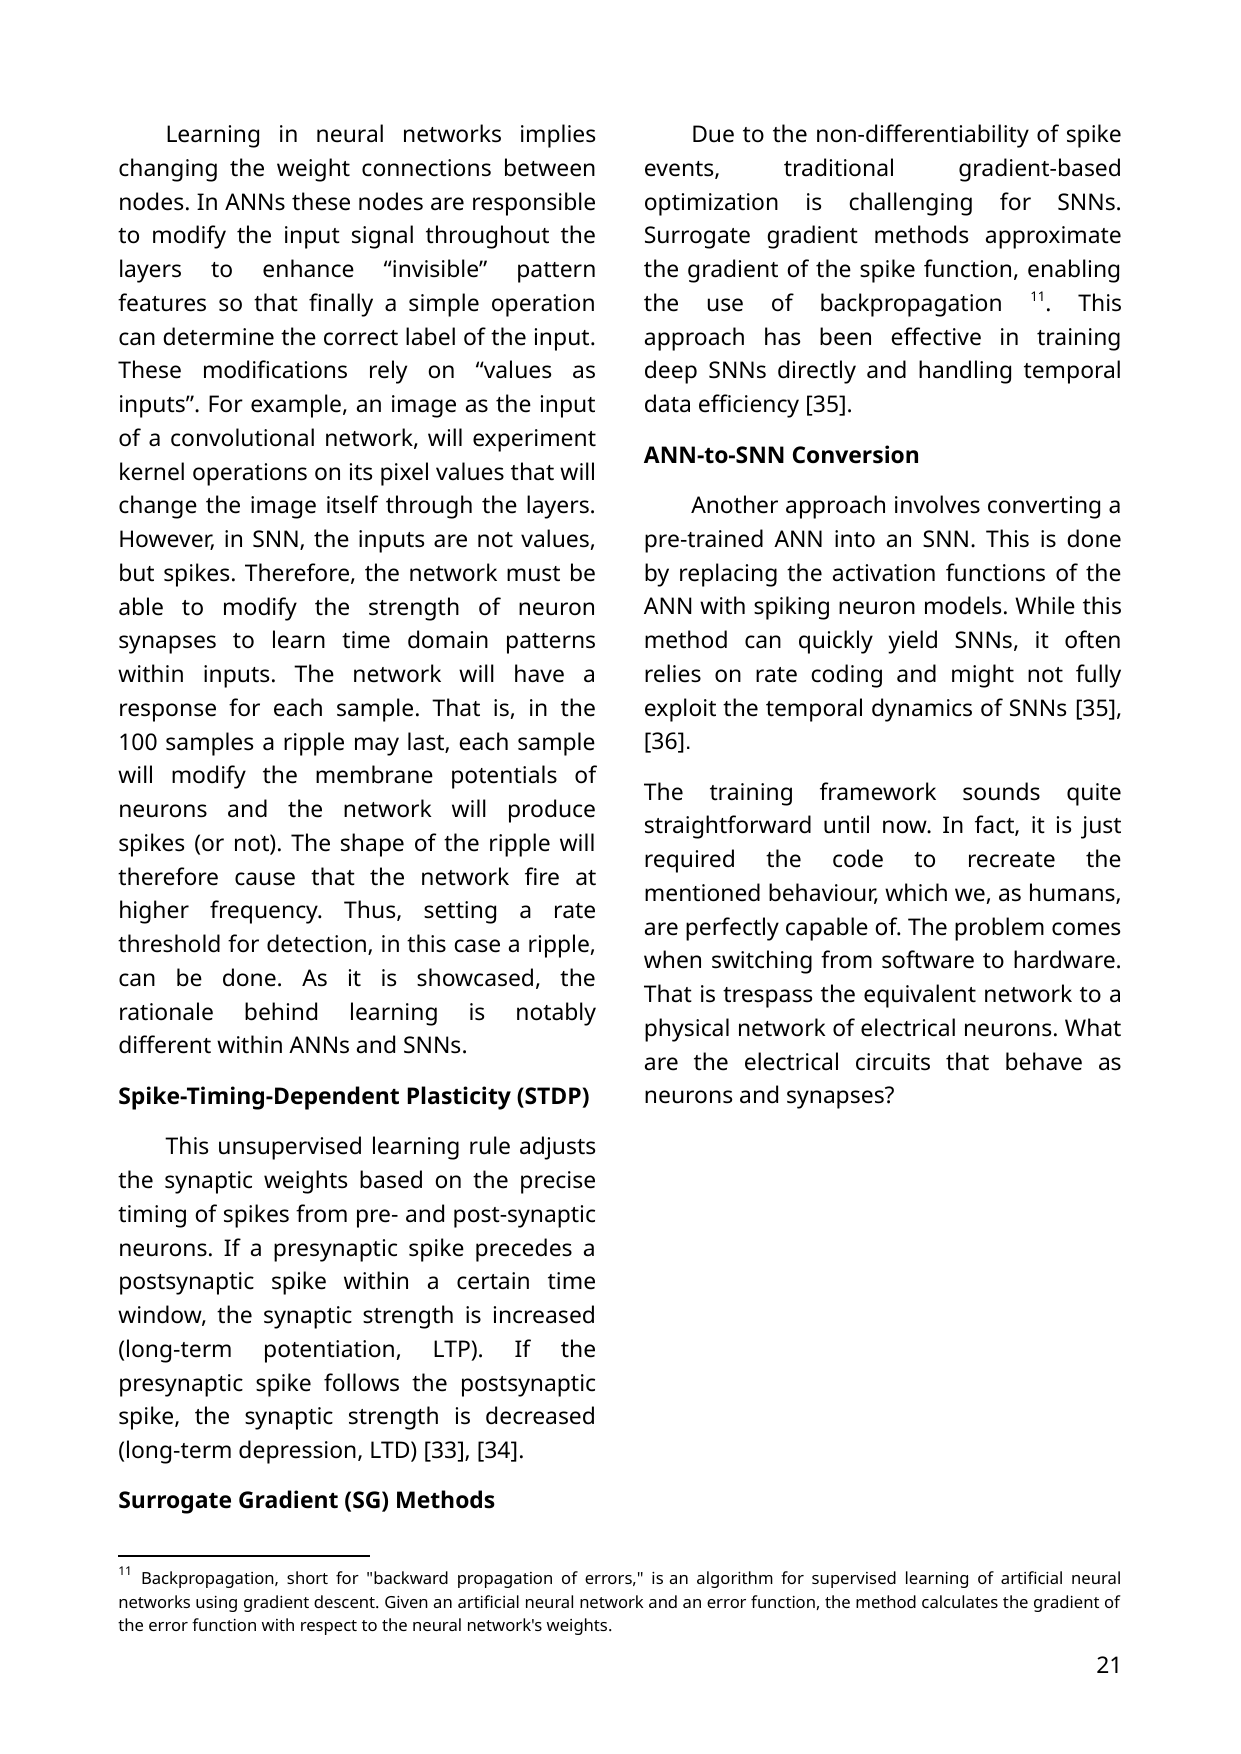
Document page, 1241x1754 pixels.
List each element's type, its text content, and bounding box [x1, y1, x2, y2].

text The training framework sounds quite straightforward until now. In fact, it is just required the code to recreate the mentioned behaviour, which we, as humans, are perfectly capable of. The problem comes when switching from software to hardware. That is trespass the equivalent network to a physical network of electrical neurons. What are the electrical circuits that behave as neurons and synapses? [644, 776, 1122, 1111]
text This unsupervised learning rule adjusts the synaptic weights based on the precise timing of spikes from pre- and post-synaptic neurons. If a presynaptic spike precedes a postsynaptic spike within a certain time window, the synaptic strength is increased (long-term potentiation, LTP). If the presynaptic spike follows the postsynaptic spike, the synaptic strength is decreased (long-term depression, LTD) . [118, 1130, 596, 1465]
text Surrogate Gradient (SG) Methods [118, 1484, 596, 1516]
text Learning in neural networks implies changing the weight connections between nodes. In ANNs these nodes are responsible to modify the input signal throughout the layers to enhance “invisible” pattern features so that finally a simple operation can determine the correct label of the input. These modifications rely on “values as inputs”. For example, an image as the input of a convolutional network, will experiment kernel operations on its pixel values that will change the image itself through the layers. However, in SNN, the inputs are not values, but spikes. Therefore, the network must be able to modify the strength of neuron synapses to learn time domain patterns within inputs. The network will have a response for each sample. That is, in the 100 samples a ripple may last, each sample will modify the membrane potentials of neurons and the network will produce spikes (or not). The shape of the ripple will therefore cause that the network fire at higher frequency. Thus, setting a rate threshold for detection, in this case a ripple, can be done. As it is showcased, the rationale behind learning is notably different within ANNs and SNNs. [118, 118, 596, 1061]
text ANN-to-SNN Conversion [644, 438, 1122, 470]
text Spike-Timing-Dependent Plasticity (STDP) [118, 1080, 596, 1111]
text Another approach involves converting a pre-trained ANN into an SNN. This is done by replacing the activation functions of the ANN with spiking neuron models. While this method can quickly yield SNNs, it often relies on rate coding and might not fully exploit the temporal dynamics of SNNs ​. [644, 489, 1122, 756]
text Due to the non-differentiability of spike events, traditional gradient-based optimization is challenging for SNNs. Surrogate gradient methods approximate the gradient of the spike function, enabling the use of backpropagation . This approach has been effective in training deep SNNs directly and handling temporal data efficiency . [644, 118, 1122, 419]
